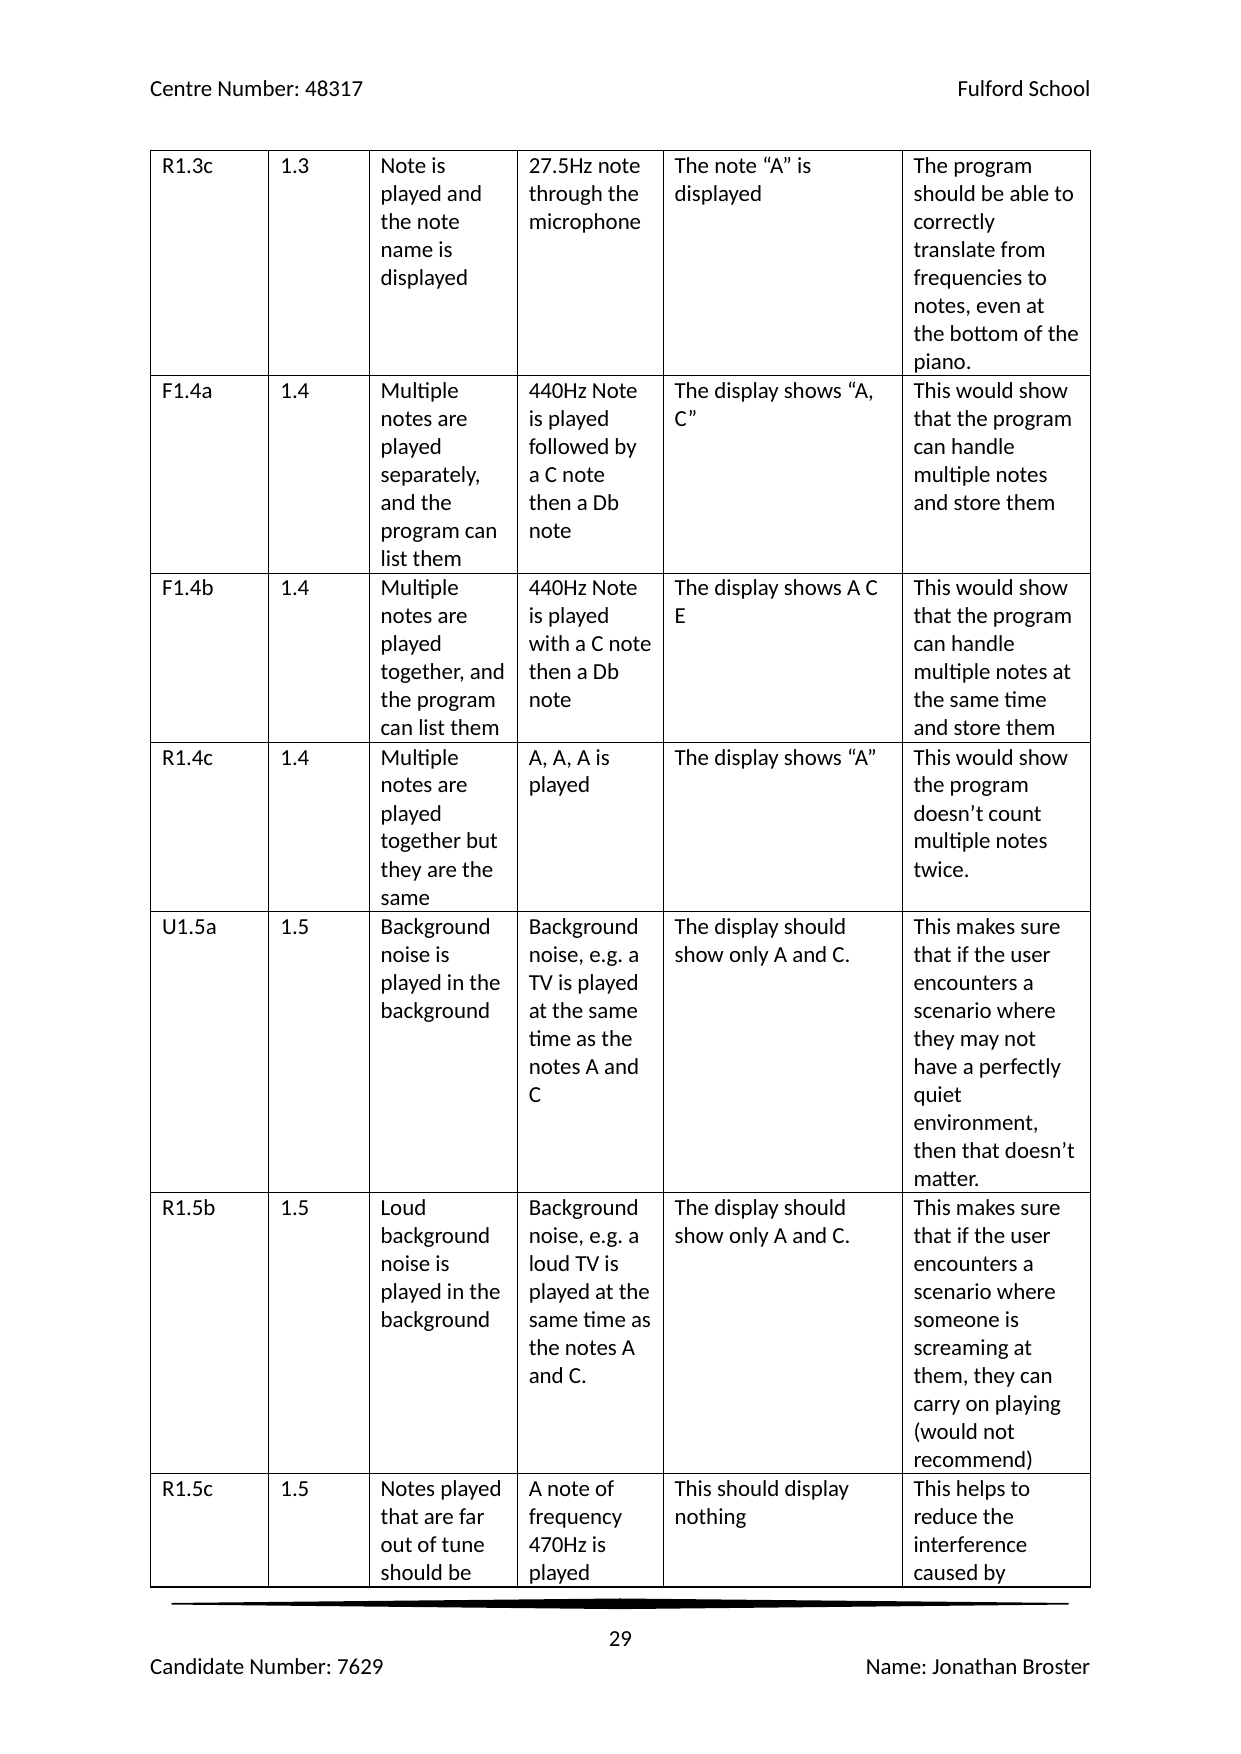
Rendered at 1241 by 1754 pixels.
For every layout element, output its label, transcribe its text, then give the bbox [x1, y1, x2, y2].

table_cell 27.5Hz note through the microphone [518, 151, 663, 375]
table_cell F1.4a [151, 376, 268, 572]
table_cell Background noise, e.g. a loud TV is played at the same time as the notes A and C. [518, 1193, 663, 1473]
table_cell Multiple notes are played separately, and the program can list them [370, 376, 517, 572]
table_cell 1.4 [269, 574, 369, 742]
table_cell Background noise, e.g. a TV is played at the same time as the notes A and C [518, 912, 663, 1192]
table_cell Background noise is played in the background [370, 912, 517, 1192]
table_cell The display shows “A, C” [664, 376, 902, 572]
table_cell The display shows A C E [664, 574, 902, 742]
table_cell R1.5b [151, 1193, 268, 1473]
table_cell R1.3c [151, 151, 268, 375]
table_cell 1.4 [269, 743, 369, 911]
table_cell Loud background noise is played in the background [370, 1193, 517, 1473]
table_cell The display should show only A and C. [664, 1193, 902, 1473]
table_cell Multiple notes are played together, and the program can list them [370, 574, 517, 742]
table_cell 1.5 [269, 912, 369, 1192]
table_cell The program should be able to correctly translate from frequencies to notes, even at the bottom of the piano. [903, 151, 1090, 375]
table_cell R1.5c [151, 1474, 268, 1586]
table_cell U1.5a [151, 912, 268, 1192]
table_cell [370, 1474, 517, 1586]
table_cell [370, 151, 517, 375]
table_cell This would show that the program can handle multiple notes and store them [903, 376, 1090, 572]
table_cell A, A, A is played [518, 743, 663, 911]
table_cell The display shows “A” [664, 743, 902, 911]
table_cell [664, 1474, 902, 1586]
table_cell 1.5 [269, 1474, 369, 1586]
table_cell F1.4b [151, 574, 268, 742]
table_cell This would show that the program can handle multiple notes at the same time and store them [903, 574, 1090, 742]
table_cell This would show the program doesn’t count multiple notes twice. [903, 743, 1090, 911]
table_cell 440Hz Note is played with a C note then a Db note [518, 574, 663, 742]
table_cell 1.4 [269, 376, 369, 572]
table_cell This makes sure that if the user encounters a scenario where they may not have a perfectly quiet environment, then that doesn’t matter. [903, 912, 1090, 1192]
table_cell 1.3 [269, 151, 369, 375]
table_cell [903, 1474, 1090, 1586]
table_cell The display should show only A and C. [664, 912, 902, 1192]
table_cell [518, 1474, 663, 1586]
table_cell R1.4c [151, 743, 268, 911]
table_cell This makes sure that if the user encounters a scenario where someone is screaming at them, they can carry on playing (would not recommend) [903, 1193, 1090, 1473]
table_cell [664, 151, 902, 375]
table_cell 440Hz Note is played followed by a C note then a Db note [518, 376, 663, 572]
table_cell 1.5 [269, 1193, 369, 1473]
table_cell Multiple notes are played together but they are the same [370, 743, 517, 911]
